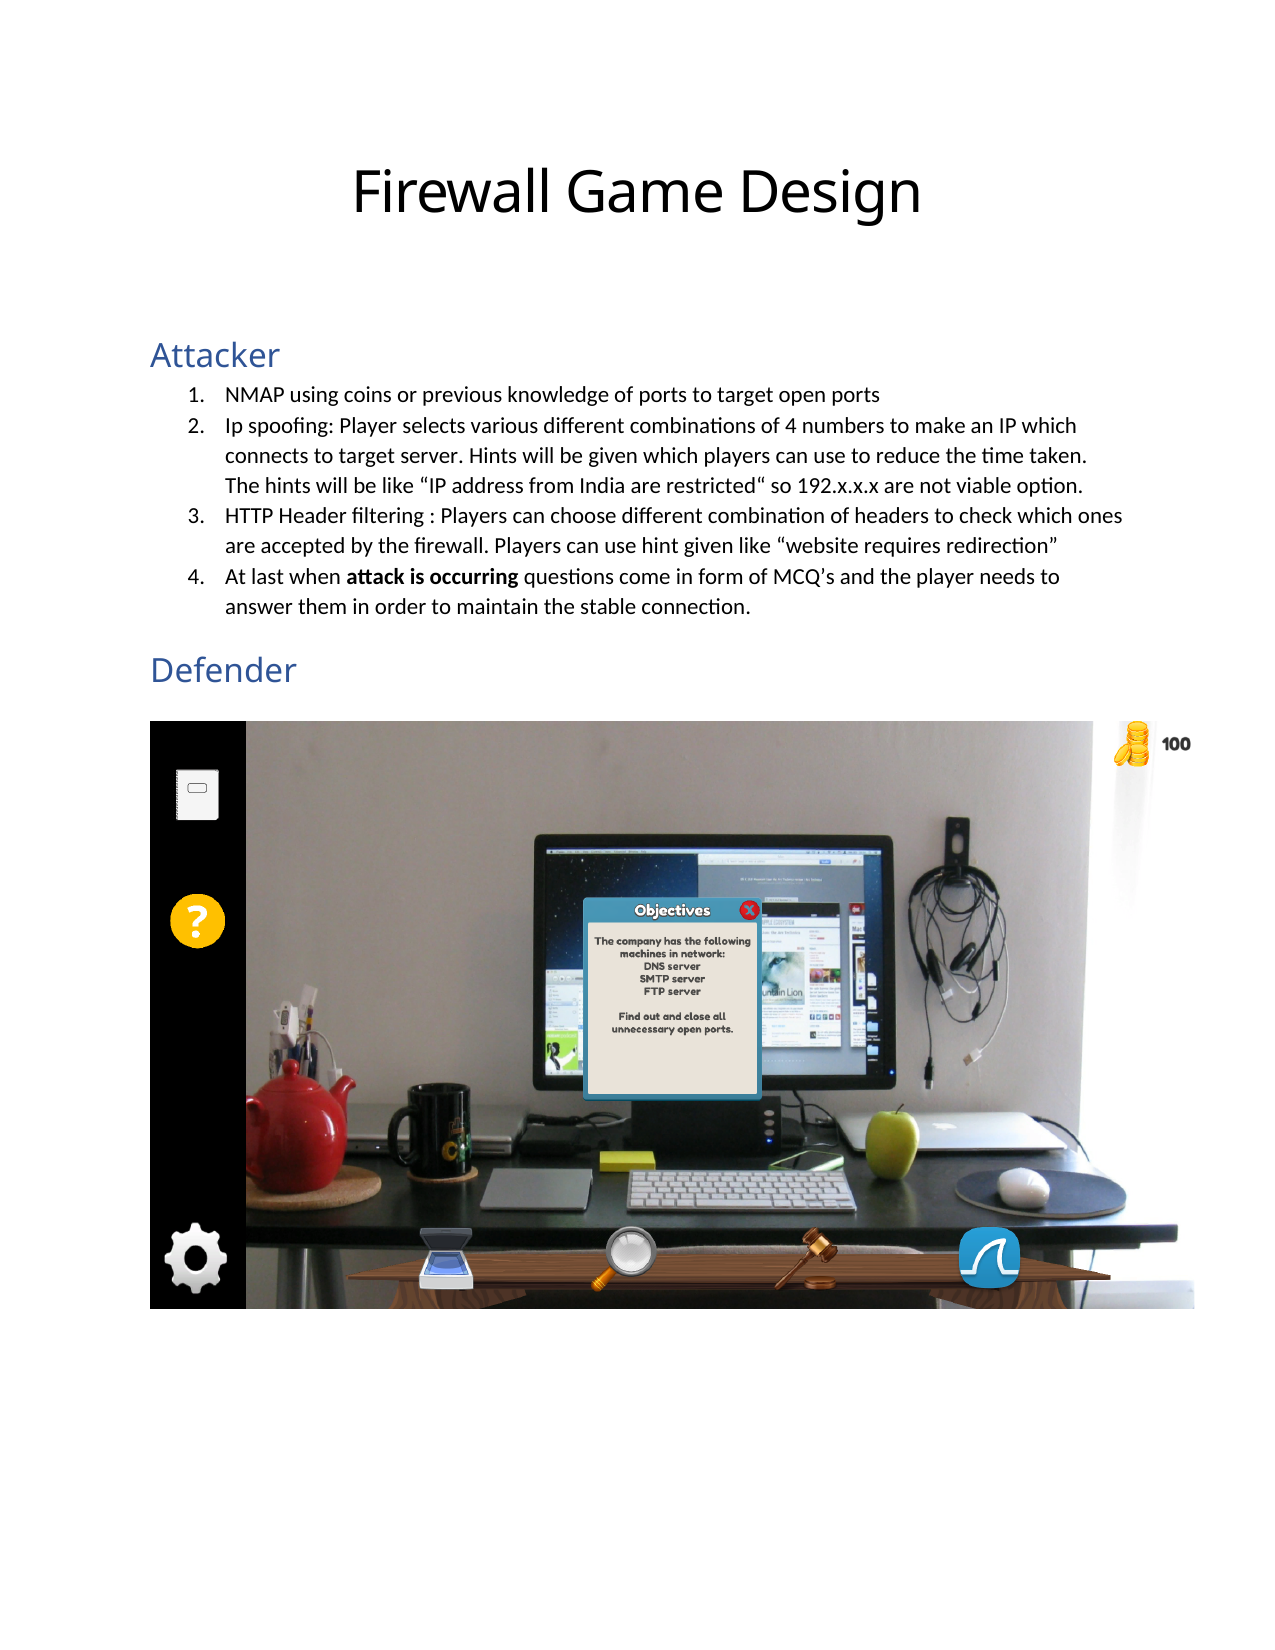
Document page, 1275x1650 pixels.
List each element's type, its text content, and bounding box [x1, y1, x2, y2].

list NMAP using coins or previous knowledge of ports to target open ports [187, 381, 1125, 408]
picture [150, 721, 1195, 1309]
list HTTP Header filtering : Players can choose different combination of headers to check which ones are accepted by the firewall. Players can use hint given like “website requires redirection” [187, 501, 1125, 559]
title Firewall Game Design [150, 150, 1125, 229]
list Ip spoofing: Player selects various different combinations of 4 numbers to make an IP which connects to target server. Hints will be given which players can use to reduce the time taken. The hints will be like “IP address from India are restricted“ so 192.x.x.x are not viable option. [187, 411, 1125, 499]
list At last when attack is occurring questions come in form of MCQ’s and the player needs to answer them in order to maintain the stable connection. [187, 562, 1125, 620]
subtitle Defender [150, 647, 1125, 693]
subtitle Attacker [150, 332, 1125, 377]
